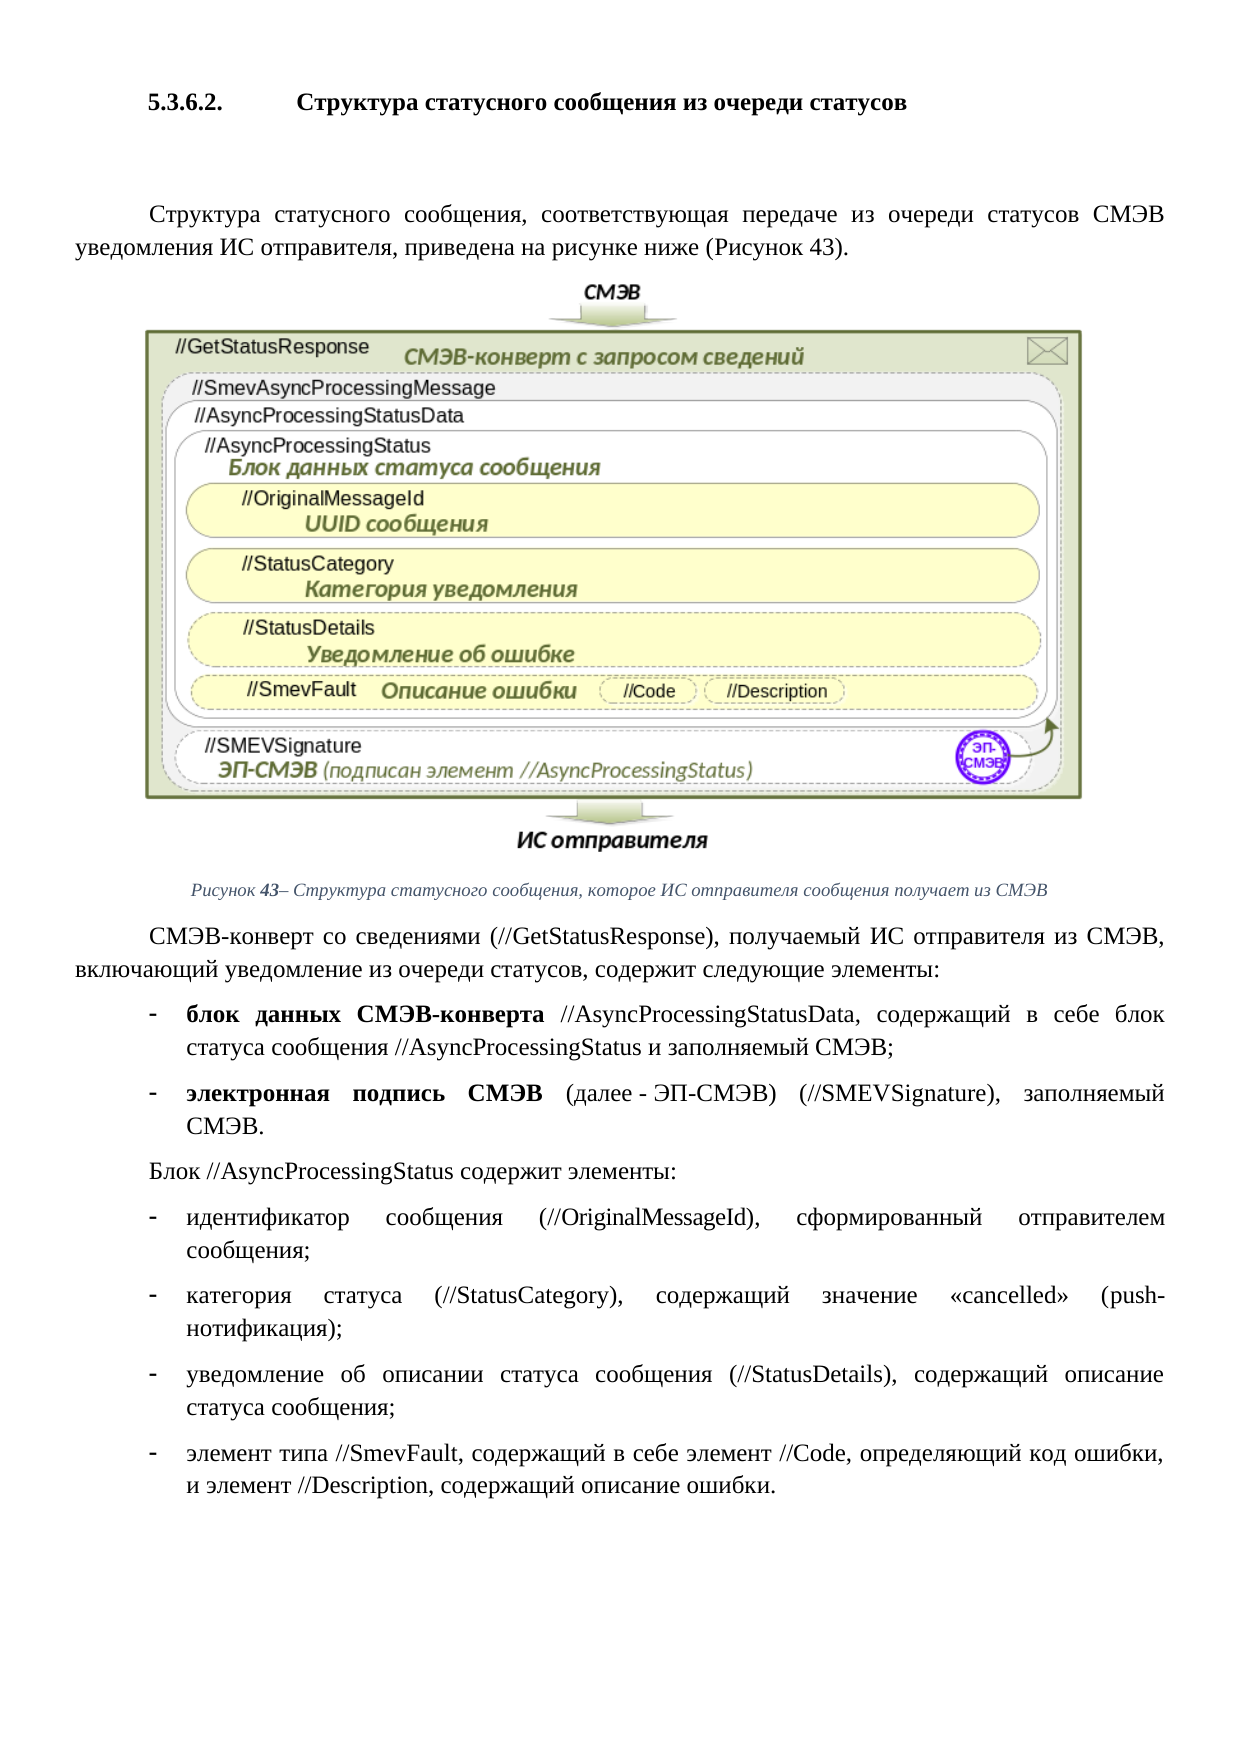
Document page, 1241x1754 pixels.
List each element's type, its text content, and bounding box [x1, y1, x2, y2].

list элемент типа //SmevFault, содержащий в себе элемент //Code, определяющий код ошибки, и элемент //Description, содержащий описание ошибки. [149, 1438, 1165, 1499]
text СМЭВ-конверт со сведениями (//GetStatusResponse), получаемый ИС отправителя из СМЭВ, включающий уведомление из очереди статусов, содержит следующие элементы: [75, 921, 1165, 983]
text Структура статусного сообщения из очереди статусов [75, 87, 1165, 116]
text Структура статусного сообщения, соответствующая передаче из очереди статусов СМЭВ уведомления ИС отправителя, приведена на рисунке ниже (Рисунок 43)14. [75, 199, 1165, 261]
list блок данных СМЭВ-конверта //AsyncProcessingStatusData, содержащий в себе блок статуса сообщения //AsyncProcessingStatus и заполняемый СМЭВ; [149, 999, 1165, 1061]
list Блок //AsyncProcessingStatus содержит элементы: [149, 1156, 1165, 1185]
text Рисунок 43– Структура статусного сообщения, которое ИС отправителя сообщения получает из СМЭВ [75, 878, 1165, 900]
list уведомление об описании статуса сообщения (//StatusDetails), содержащий описание статуса сообщения; [149, 1359, 1165, 1421]
list идентификатор сообщения (//OriginalMessageId), сформированный отправителем сообщения; [149, 1202, 1165, 1264]
list категория статуса (//StatusCategory), содержащий значение «сancelled» (push-нотификация); [149, 1281, 1165, 1342]
list электронная подпись СМЭВ (далее - ЭП-СМЭВ) (//SMEVSignature), заполняемый СМЭВ. [149, 1078, 1165, 1140]
